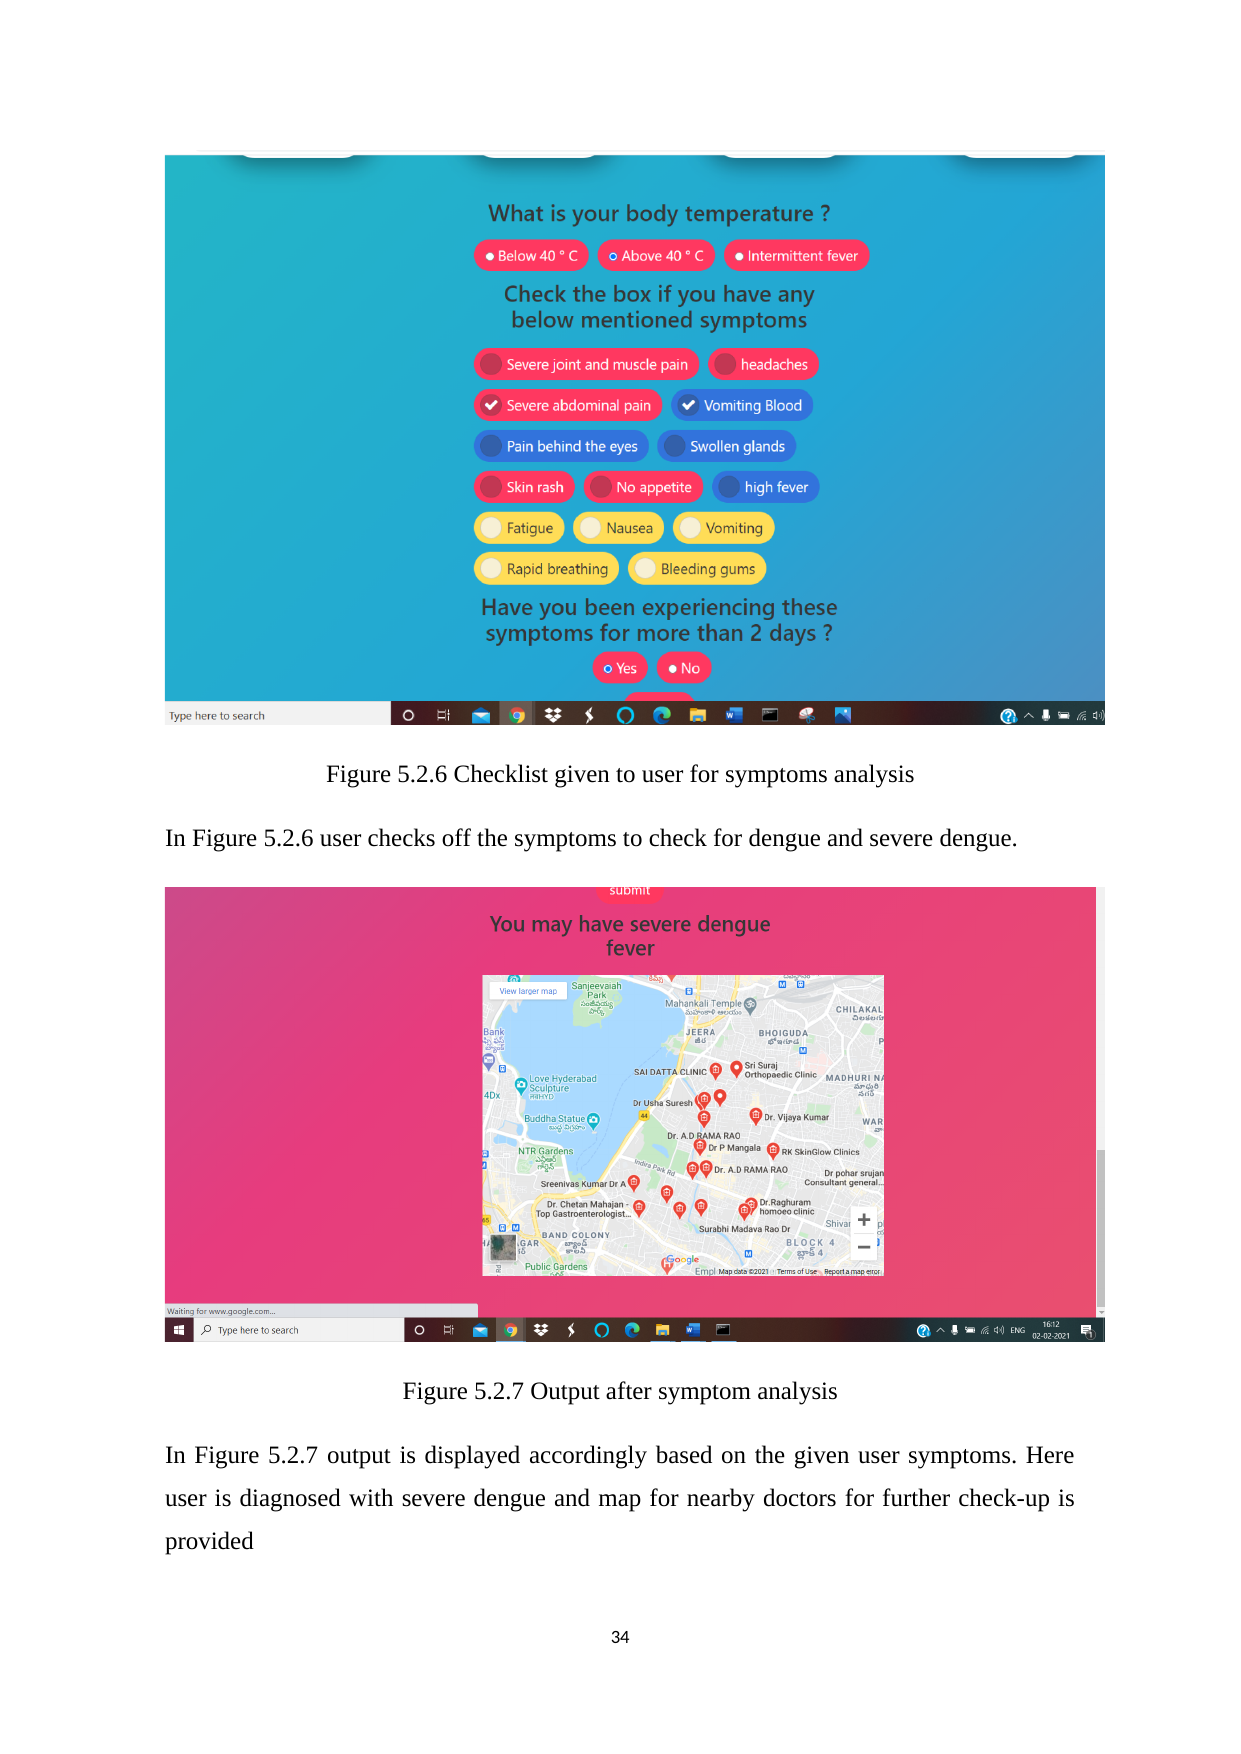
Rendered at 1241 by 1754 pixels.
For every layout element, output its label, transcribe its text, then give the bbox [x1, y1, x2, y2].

picture [164, 887, 1105, 1342]
picture [164, 150, 1105, 725]
text Figure 5.2.7 Output after symptom analysis [165, 1376, 1075, 1405]
text In Figure 5.2.7 output is displayed accordingly based on the given user symptoms. Here user is diagnosed with severe dengue and map for nearby doctors for further check-up is provided [165, 1440, 1075, 1555]
text Figure 5.2.6 Checklist given to user for symptoms analysis [165, 759, 1075, 788]
text In Figure 5.2.6 user checks off the symptoms to check for dengue and severe dengue. [165, 823, 1075, 852]
